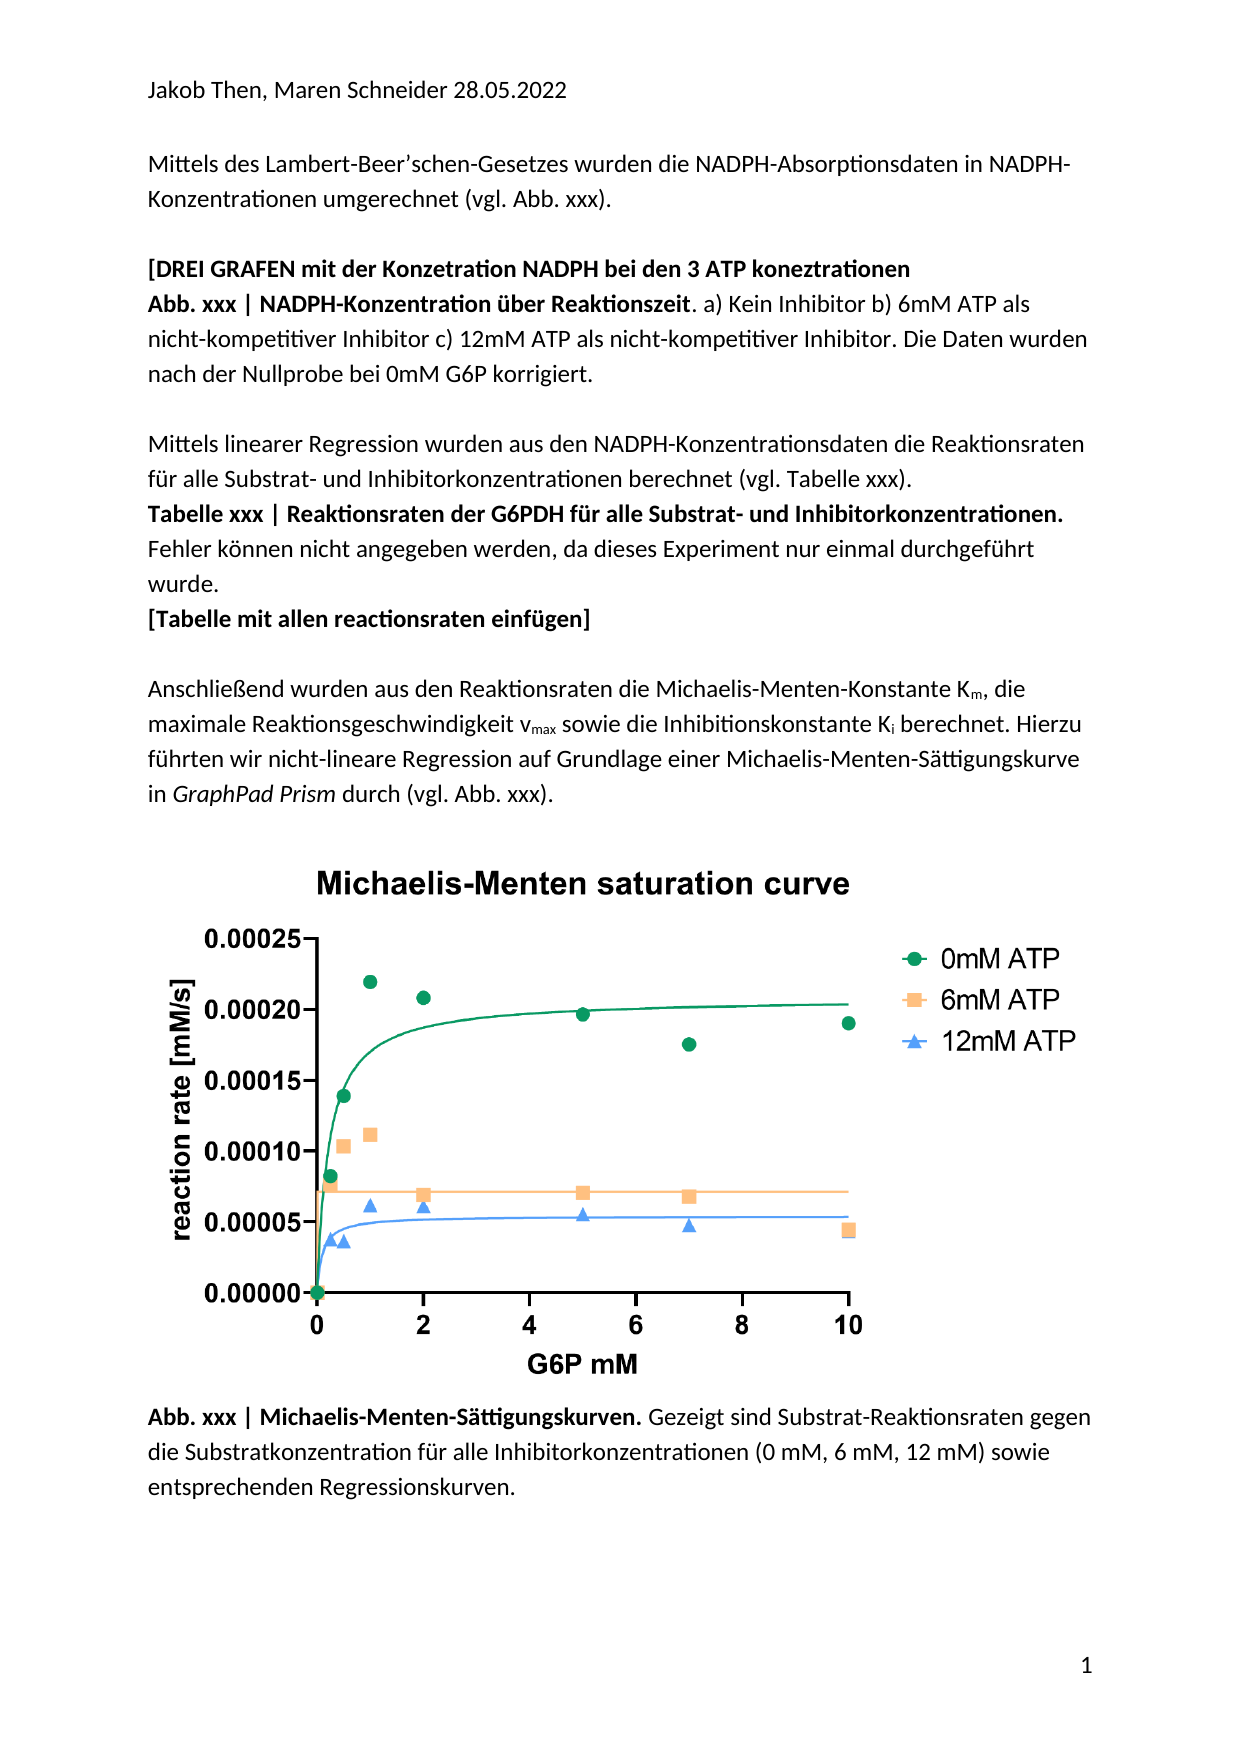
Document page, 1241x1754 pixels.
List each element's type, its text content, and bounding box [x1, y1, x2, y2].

text Mittels des Lambert-Beer’schen-Gesetzes wurden die NADPH-Absorptionsdaten in NADPH-Konzentrationen umgerechnet (vgl. Abb. xxx). [148, 148, 1092, 213]
text Mittels linearer Regression wurden aus den NADPH-Konzentrationsdaten die Reaktionsraten für alle Substrat- und Inhibitorkonzentrationen berechnet (vgl. Tabelle xxx). [148, 428, 1092, 493]
text Anschließend wurden aus den Reaktionsraten die Michaelis-Menten-Konstante Km, die maximale Reaktionsgeschwindigkeit vmax sowie die Inhibitionskonstante Ki berechnet. Hierzu führten wir nicht-lineare Regression auf Grundlage einer Michaelis-Menten-Sättigungskurve in GraphPad Prism durch (vgl. Abb. xxx). [148, 673, 1092, 808]
text Abb. xxx | NADPH-Konzentration über Reaktionszeit. a) Kein Inhibitor b) 6mM ATP als nicht-kompetitiver Inhibitor c) 12mM ATP als nicht-kompetitiver Inhibitor. Die Daten wurden nach der Nullprobe bei 0mM G6P korrigiert. [148, 288, 1092, 388]
text [Tabelle mit allen reactionsraten einfügen] [148, 603, 1092, 633]
text [DREI GRAFEN mit der Konzetration NADPH bei den 3 ATP koneztrationen [148, 253, 1092, 283]
picture [147, 847, 1093, 1397]
text Abb. xxx | Michaelis-Menten-Sättigungskurven. Gezeigt sind Substrat-Reaktionsraten gegen die Substratkonzentration für alle Inhibitorkonzentrationen (0 mM, 6 mM, 12 mM) sowie entsprechenden Regressionskurven. [148, 1397, 1092, 1502]
text Tabelle xxx | Reaktionsraten der G6PDH für alle Substrat- und Inhibitorkonzentrationen. Fehler können nicht angegeben werden, da dieses Experiment nur einmal durchgeführt wurde. [148, 498, 1092, 598]
